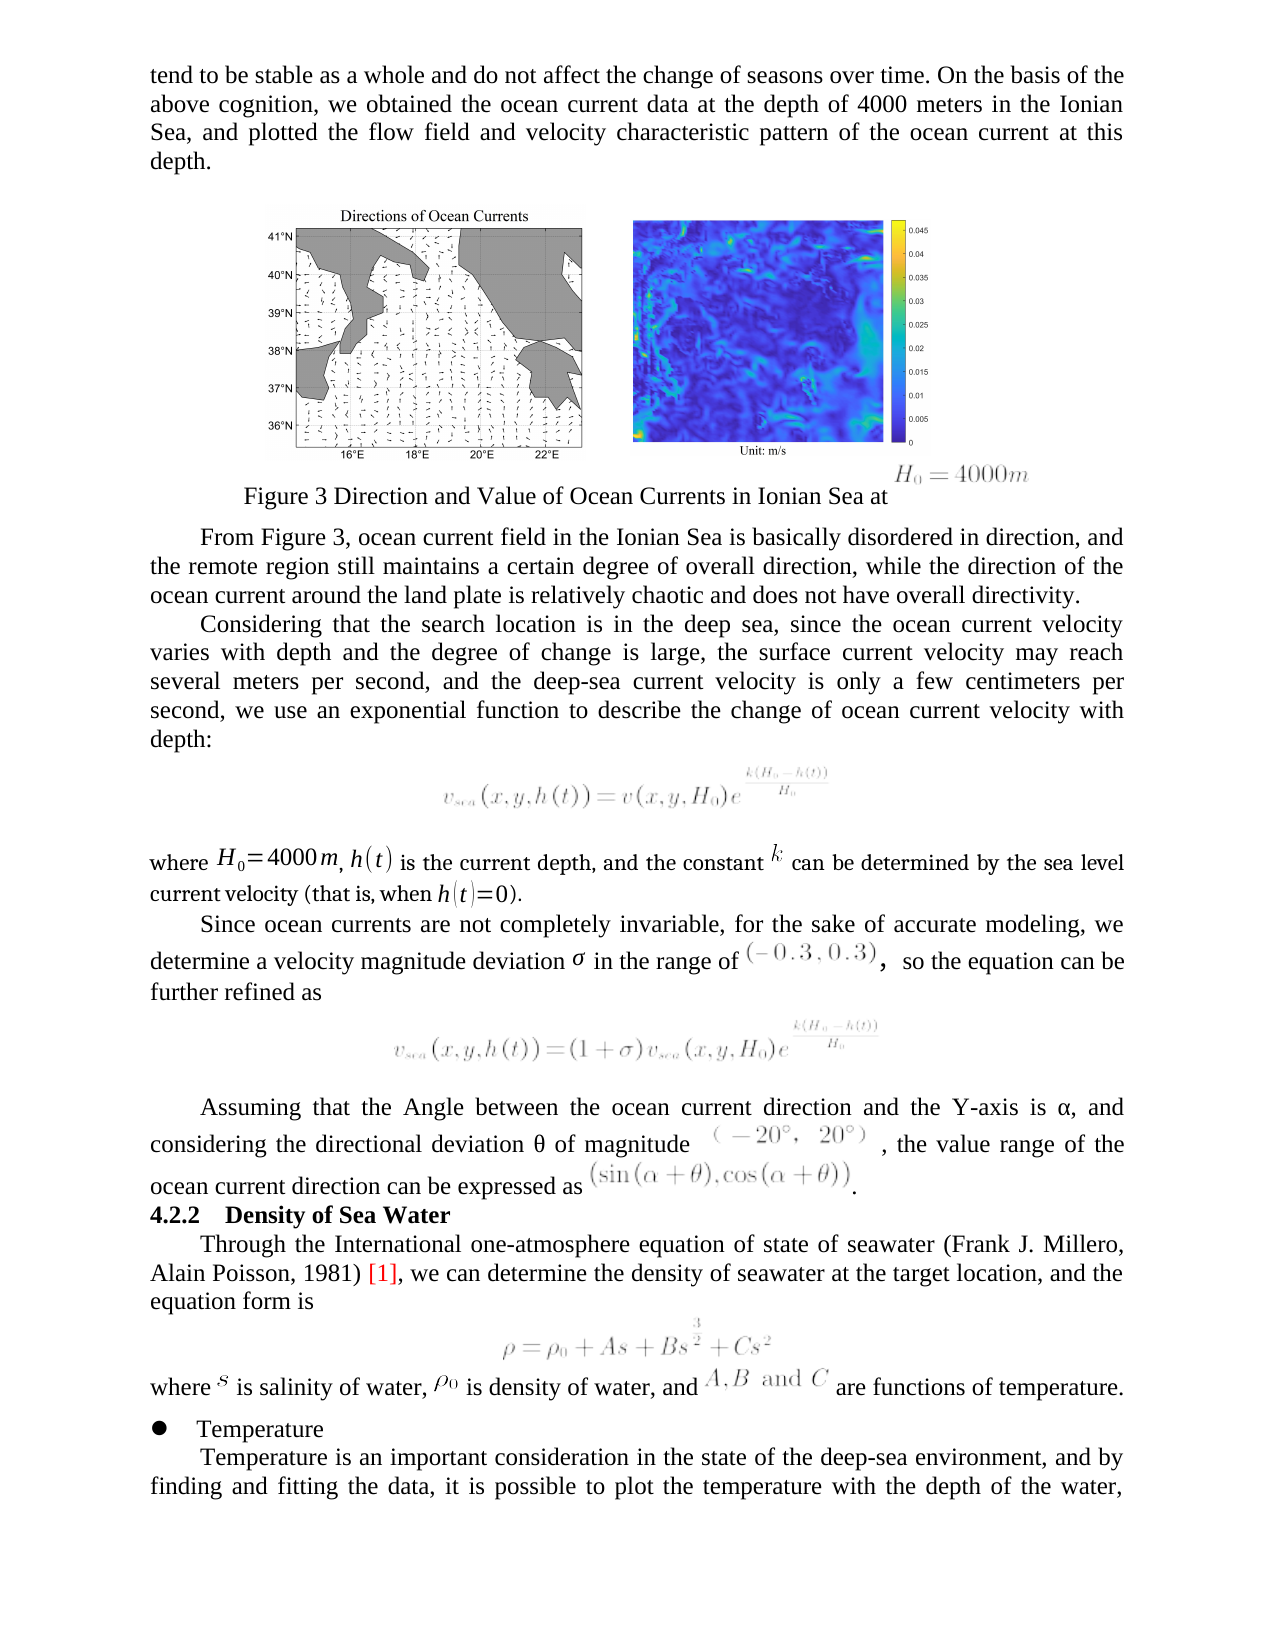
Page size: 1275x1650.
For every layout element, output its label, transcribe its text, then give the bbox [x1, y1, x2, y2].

picture [629, 219, 932, 456]
list Density of Sea Water [150, 1200, 1125, 1229]
text where , is the current depth, and the constant can be determined by the sea level current velocity (that is, when ). [150, 839, 1125, 909]
text Through the International one-atmosphere equation of state of seawater (Frank J. Millero, Alain Poisson, 1981) [1], we can determine the density of seawater at the target location, and the equation form is [150, 1229, 1125, 1315]
text Since ocean currents are not completely invariable, for the sake of accurate modeling, we determine a velocity magnitude deviation in the range of ，so the equation can be further refined as [150, 909, 1125, 1005]
list Temperature [150, 1414, 1125, 1442]
text Considering that the search location is in the deep sea, since the ocean current velocity varies with depth and the degree of change is large, the surface current velocity may reach several meters per second, and the deep-sea current velocity is only a few centimeters per second, we use an exponential function to describe the change of ocean current velocity with depth: [150, 609, 1125, 752]
picture [265, 204, 587, 461]
text Assuming that the Angle between the ocean current direction and the Y-axis is α, and considering the directional deviation θ of magnitude , the value range of the ocean current direction can be expressed as . [150, 1092, 1125, 1200]
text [150, 60, 1125, 175]
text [150, 1442, 1125, 1500]
text From Figure 3, ocean current field in the Ionian Sea is basically disordered in direction, and the remote region still maintains a certain degree of overall direction, while the direction of the ocean current around the land plate is relatively chaotic and does not have overall directivity. [150, 522, 1125, 609]
text where is salinity of water, is density of water, and are functions of temperature. [150, 1365, 1125, 1401]
